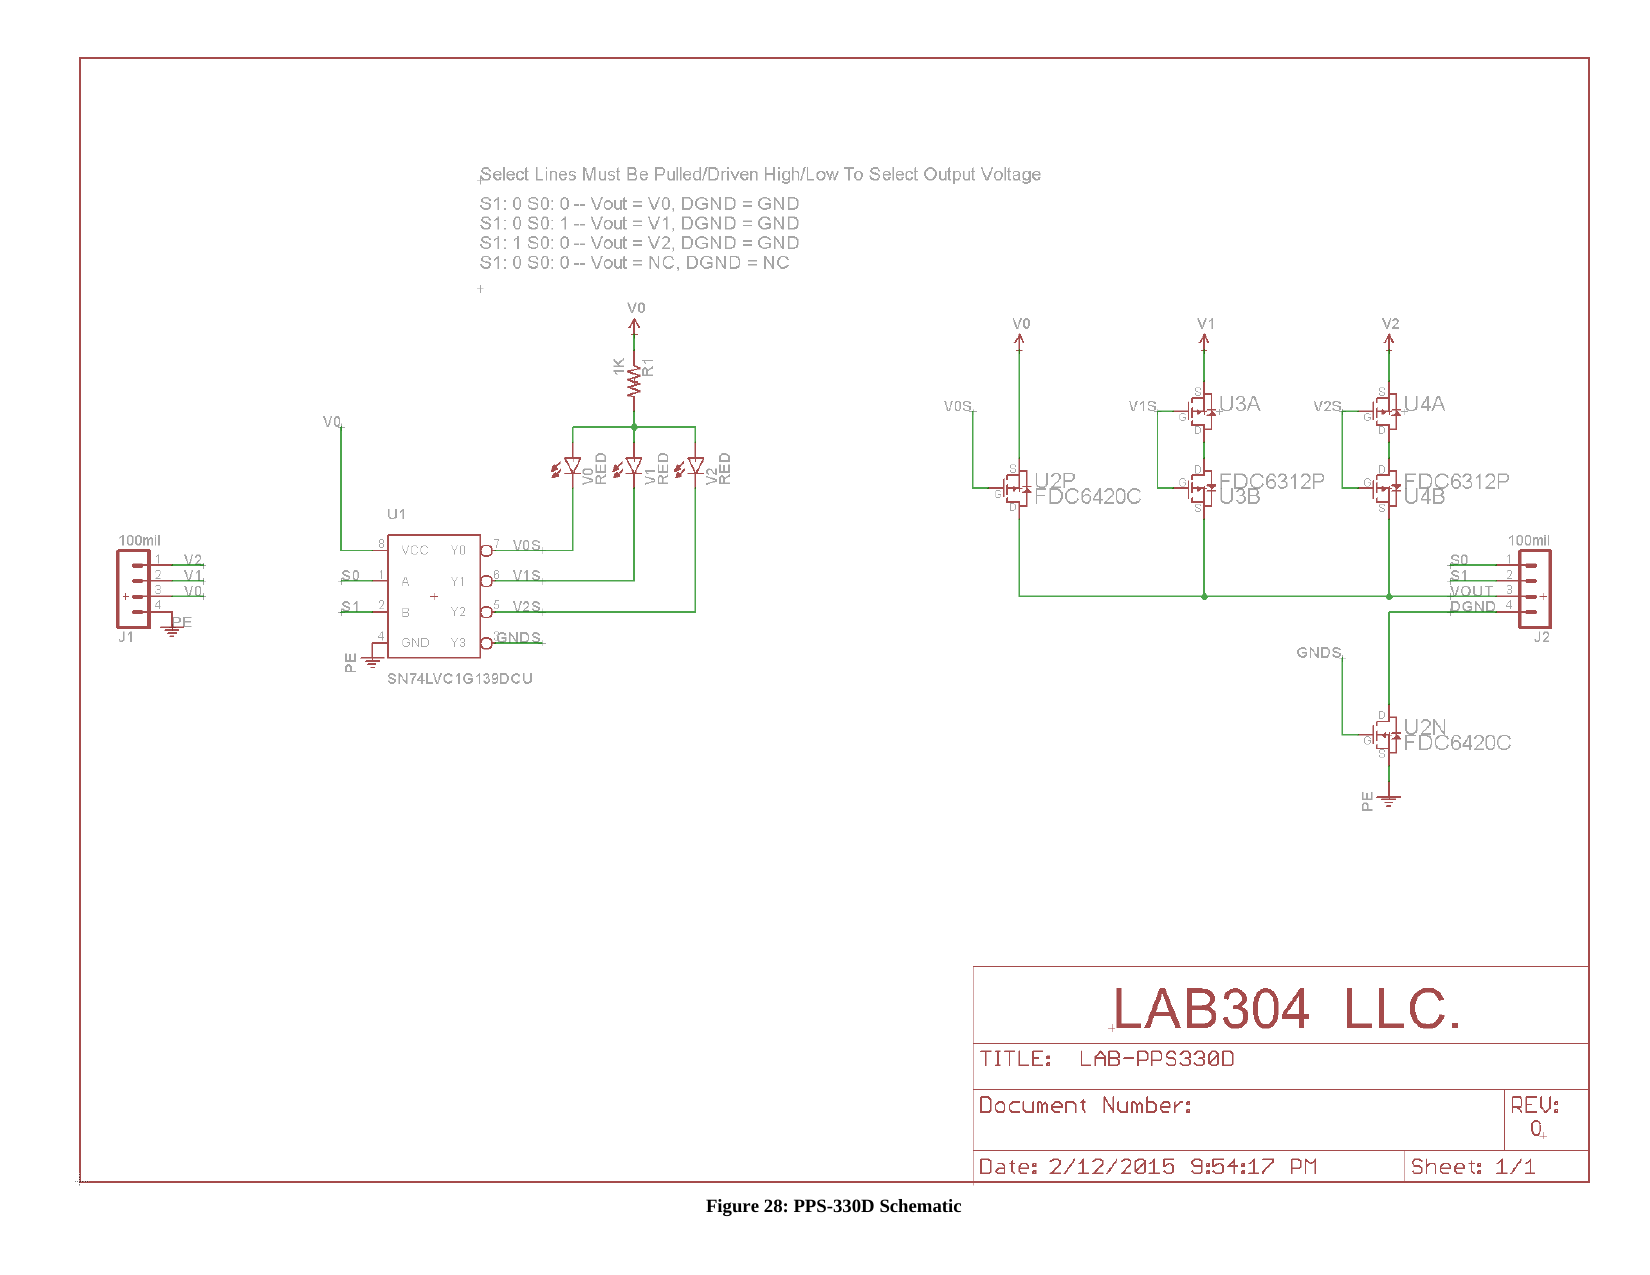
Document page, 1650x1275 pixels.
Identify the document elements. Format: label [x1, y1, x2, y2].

picture [75, 54, 1593, 1186]
